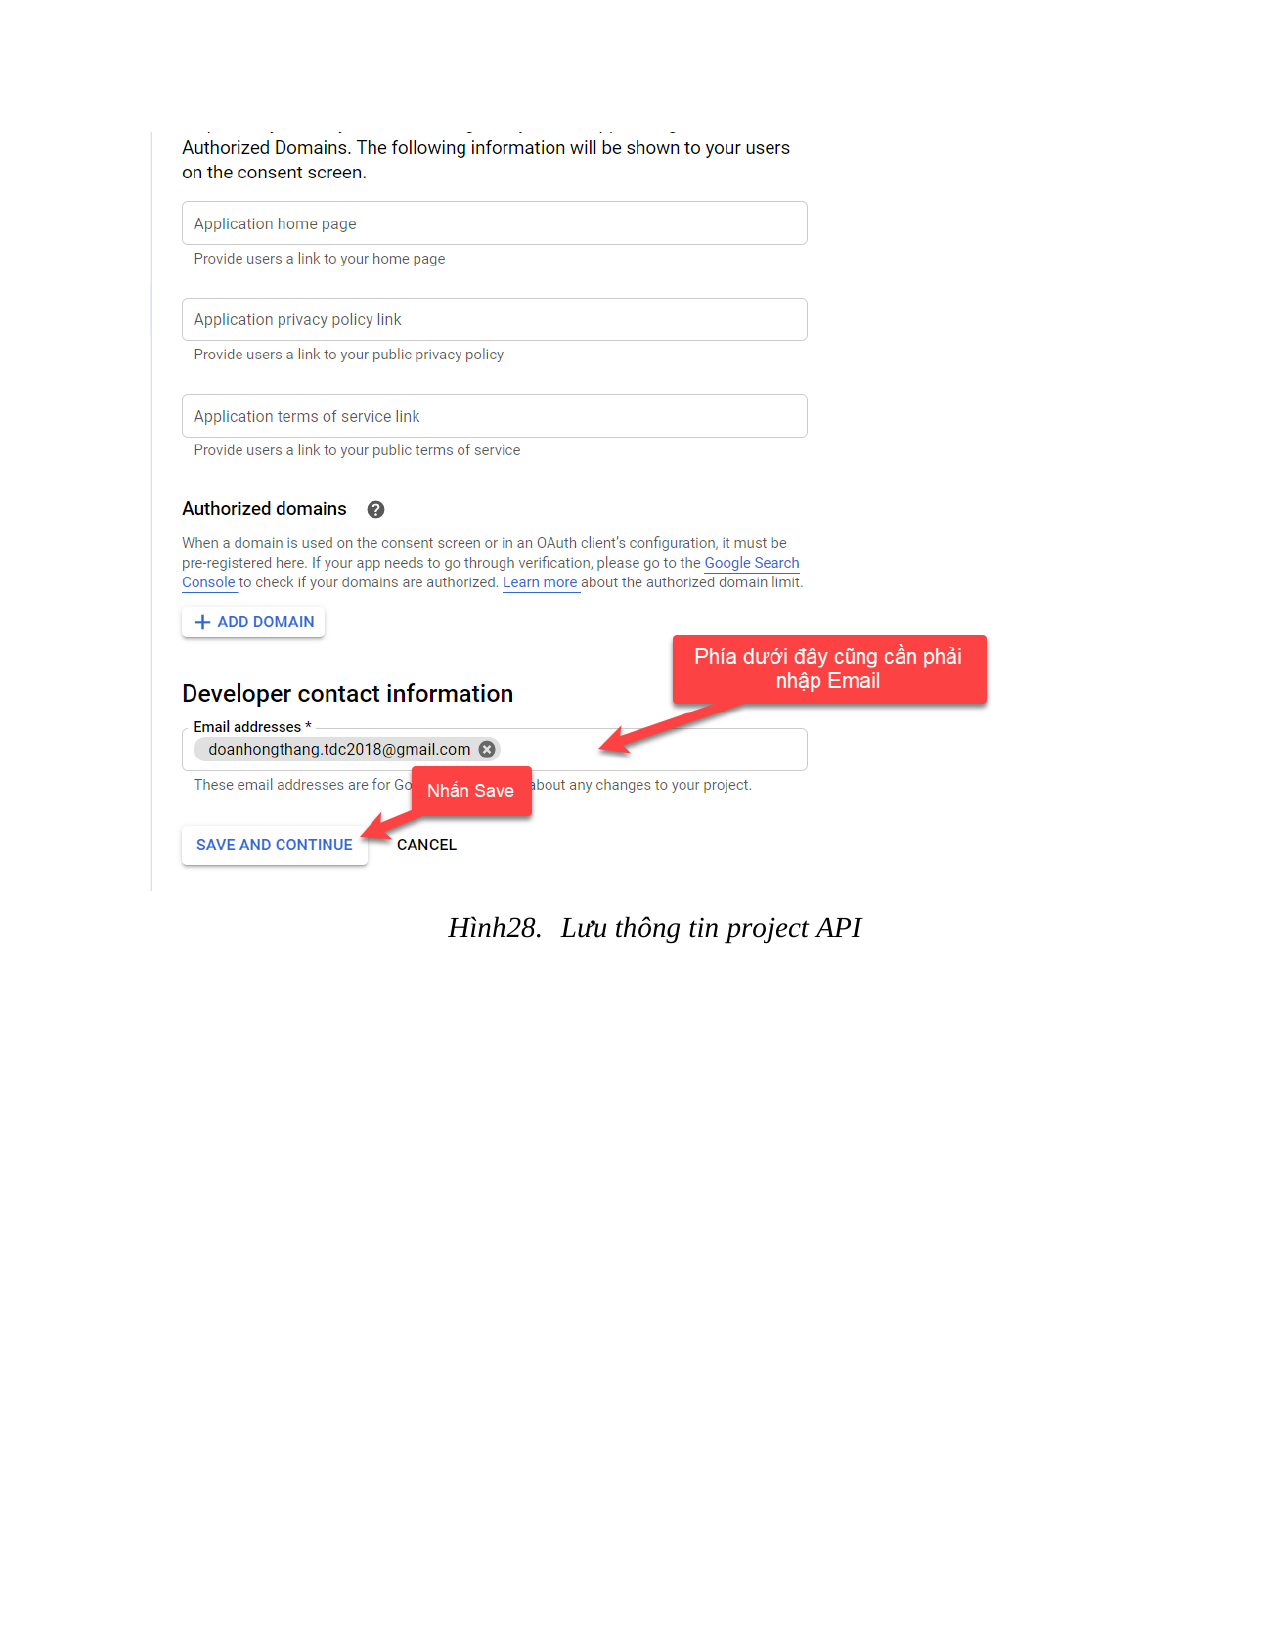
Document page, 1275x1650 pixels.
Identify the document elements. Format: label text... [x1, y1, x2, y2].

text Lưu thông tin project API [187, 910, 1125, 943]
picture [150, 132, 1125, 891]
